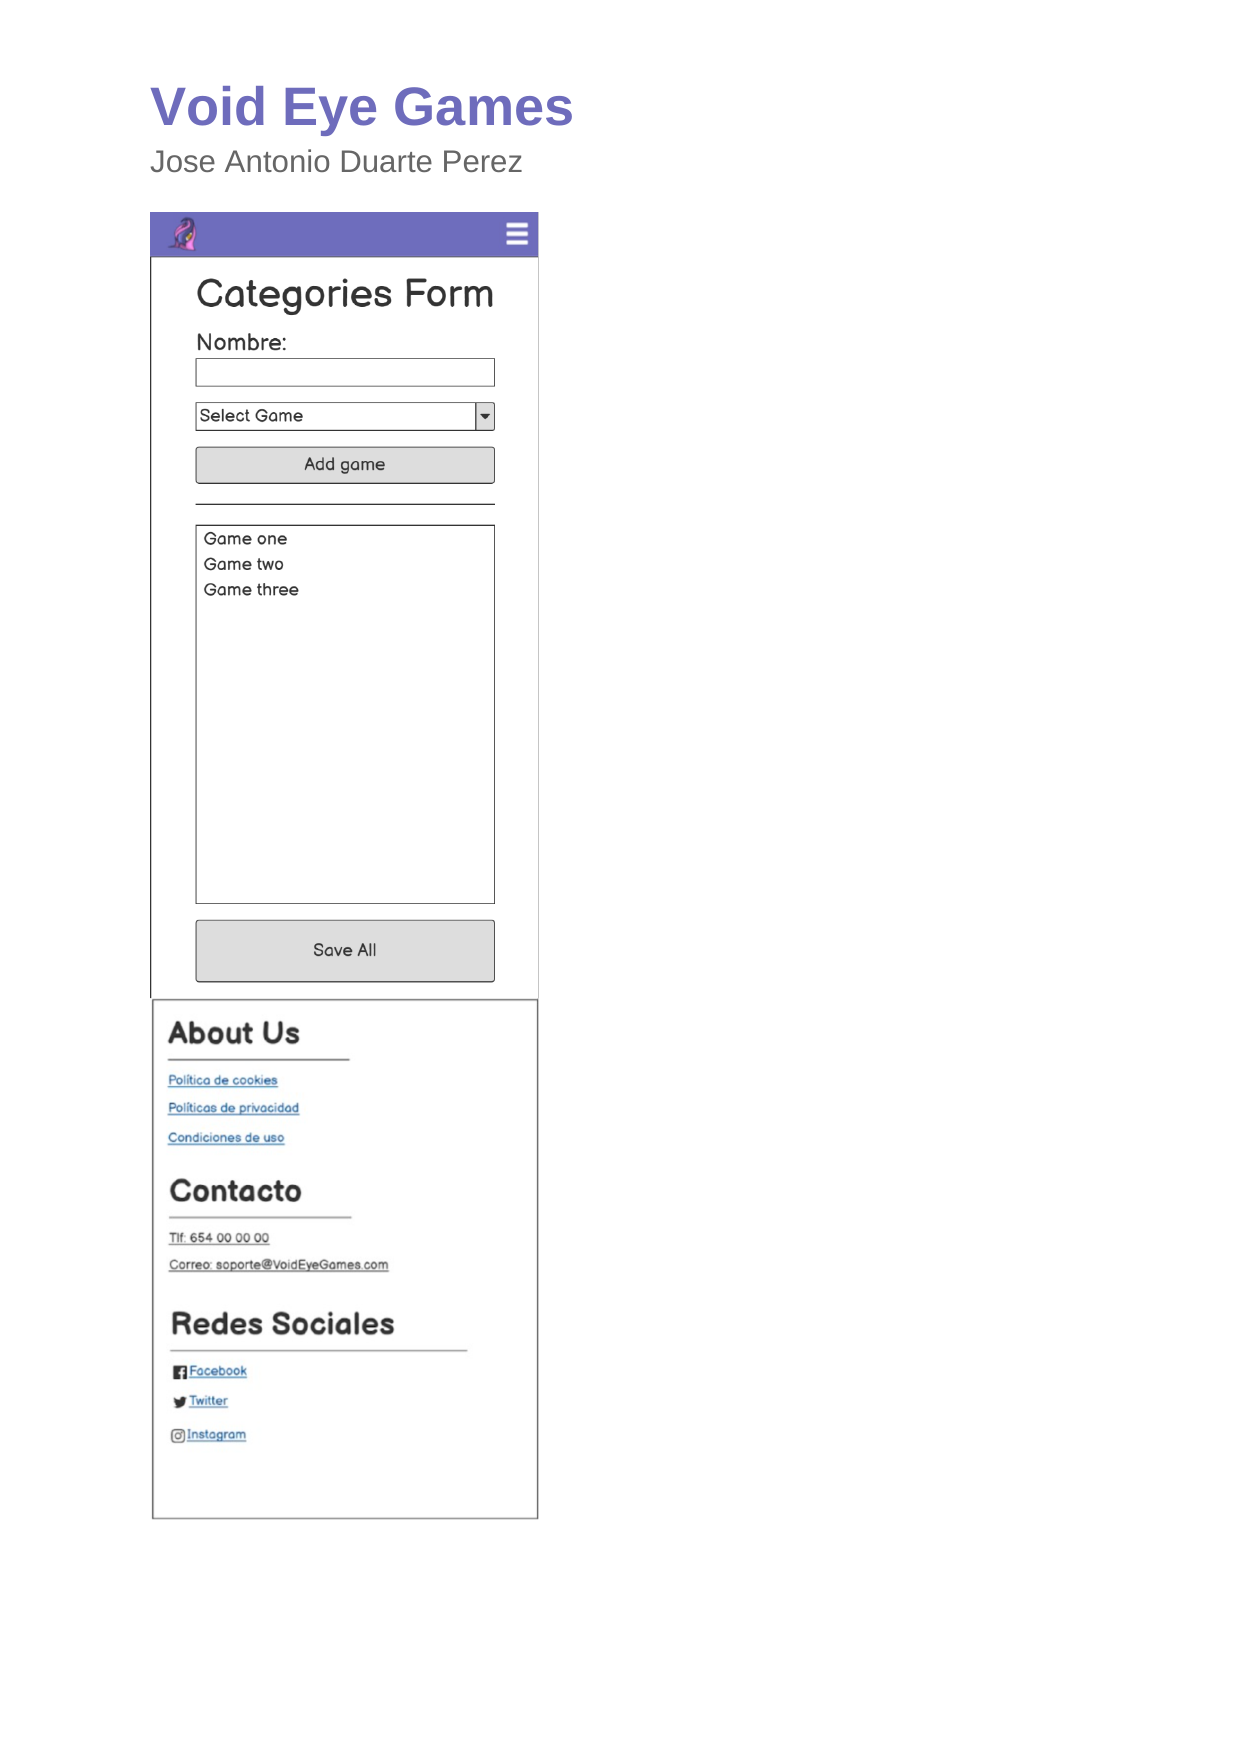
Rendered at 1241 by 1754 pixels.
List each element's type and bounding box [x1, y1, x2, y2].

picture [150, 212, 539, 1520]
